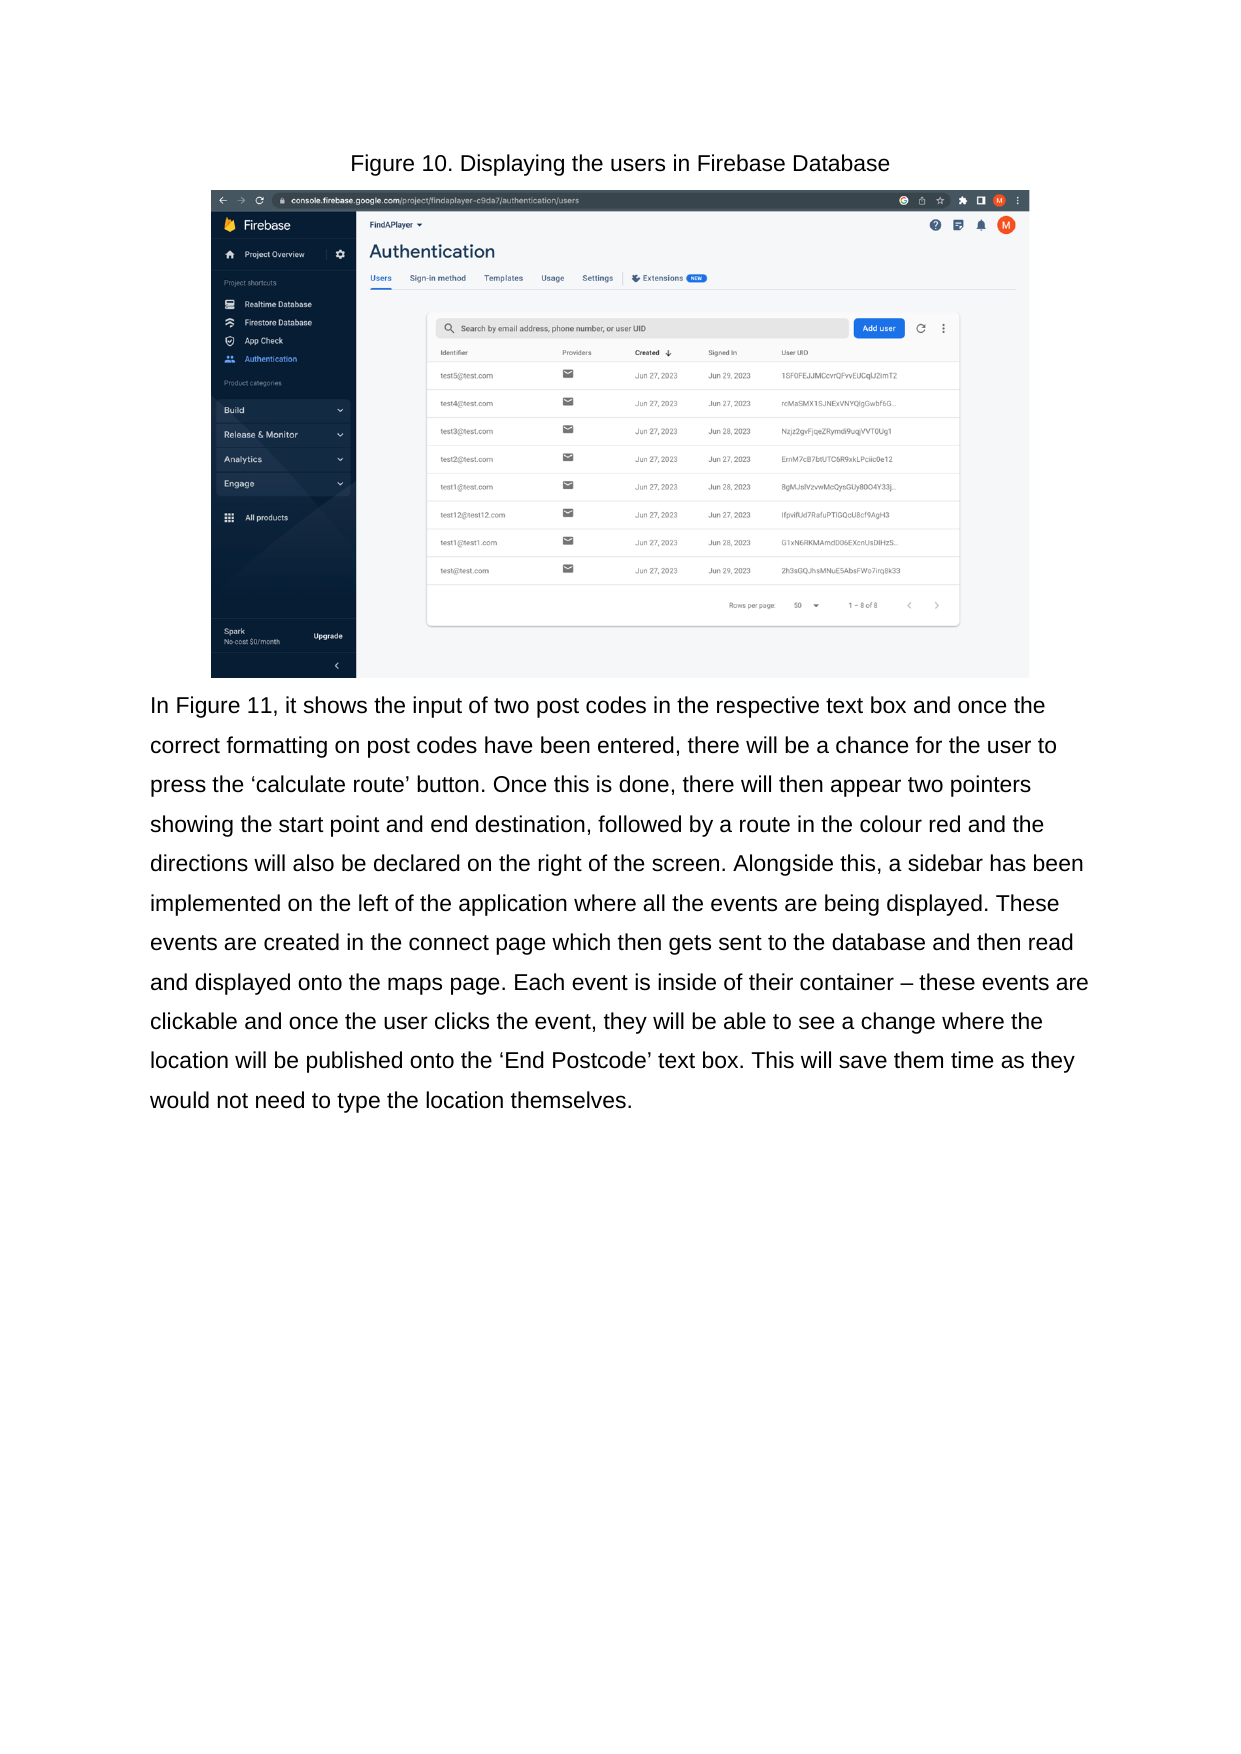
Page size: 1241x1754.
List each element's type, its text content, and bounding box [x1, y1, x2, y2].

text In Figure 11, it shows the input of two post codes in the respective text box and once the correct formatting on post codes have been entered, there will be a chance for the user to press the ‘calculate route’ button. Once this is done, there will then appear two pointers showing the start point and end destination, followed by a route in the colour red and the directions will also be declared on the right of the screen. Alongside this, a sidebar has been implemented on the left of the application where all the events are being displayed. These events are created in the connect page which then gets sent to the database and then read and displayed onto the maps page. Each event is inside of their container – these events are clickable and once the user clicks the event, they will be able to see a change where the location will be published onto the ‘End Postcode’ text box. This will save them time as they would not need to type the location themselves. [150, 692, 1090, 1113]
picture [211, 190, 1030, 678]
